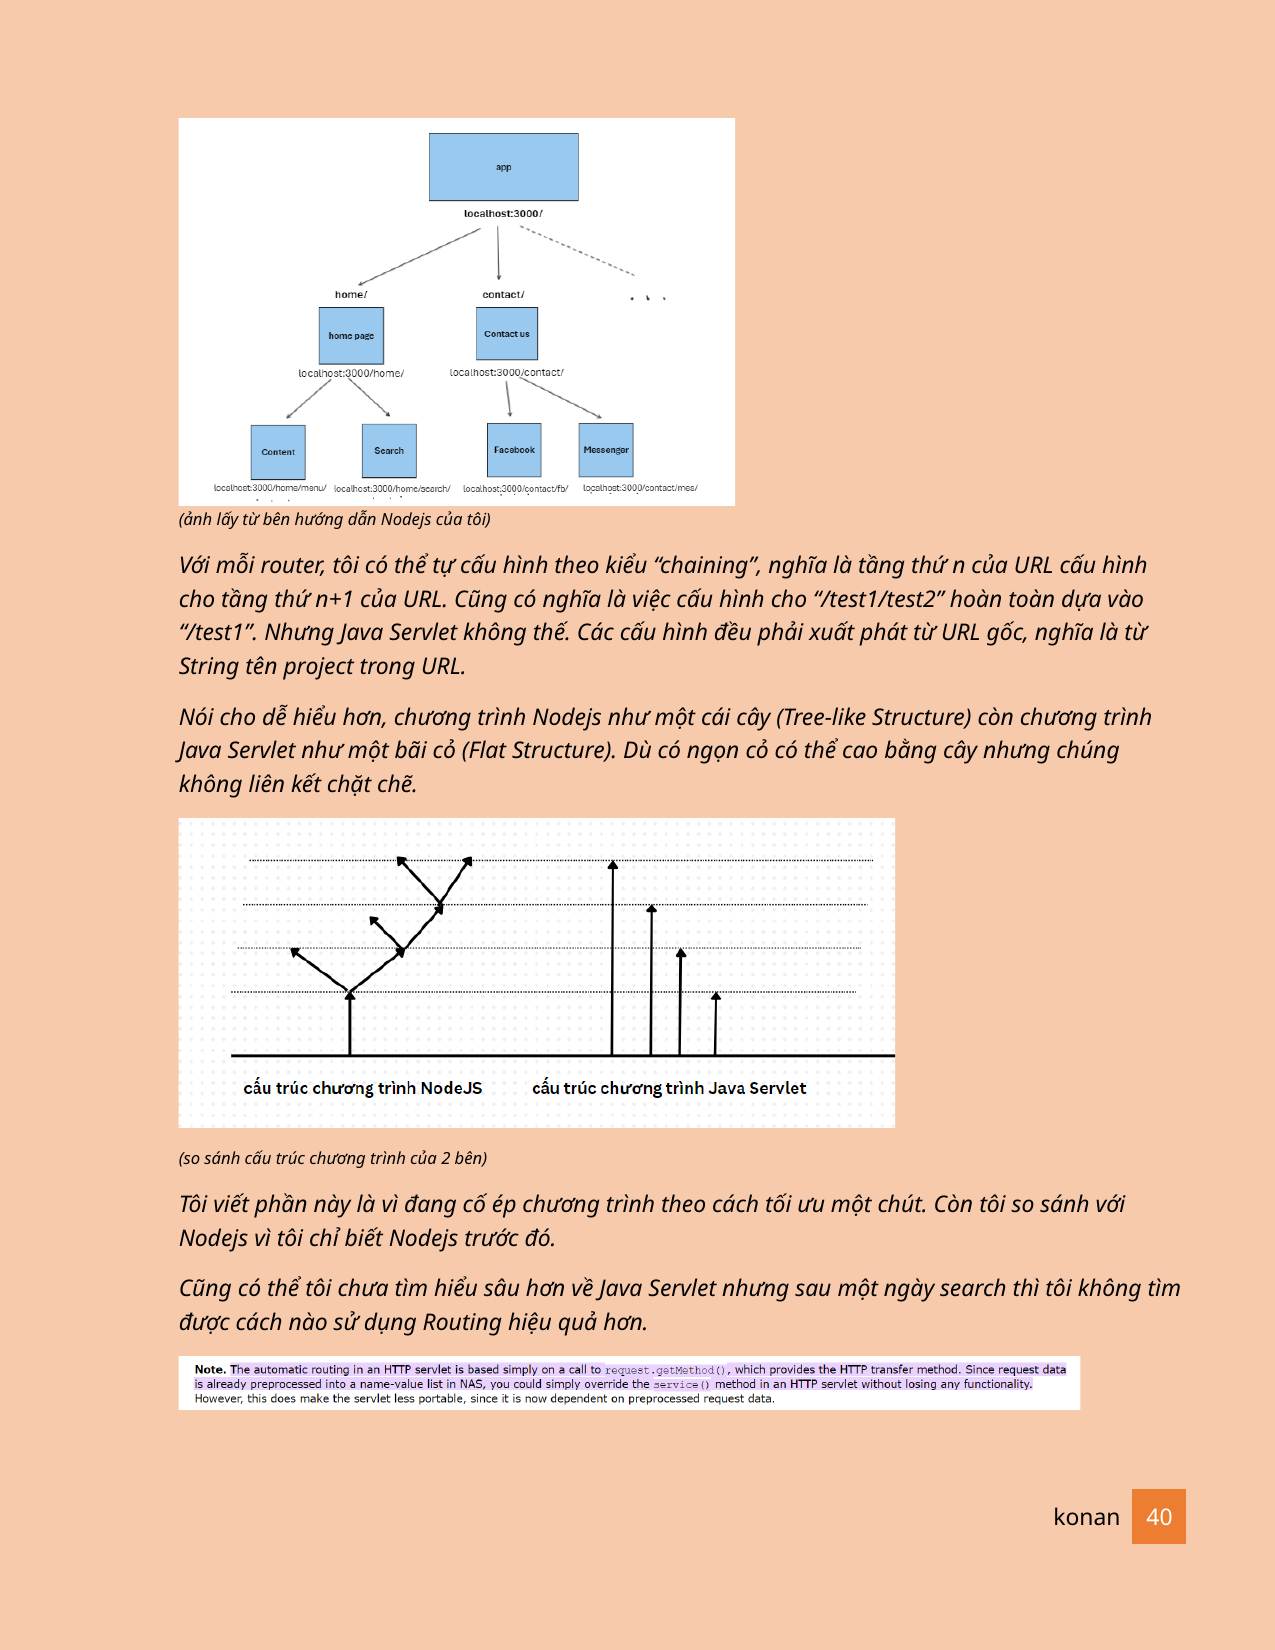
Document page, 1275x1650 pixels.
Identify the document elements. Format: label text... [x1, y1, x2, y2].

picture [178, 118, 736, 506]
text Cũng có thể tôi chưa tìm hiểu sâu hơn về Java Servlet nhưng sau một ngày search thì tôi không tìm được cách nào sử dụng Routing hiệu quả hơn. [178, 1272, 1186, 1337]
list (ảnh lấy từ bên hướng dẫn Nodejs của tôi) [178, 508, 1186, 530]
text (so sánh cấu trúc chương trình của 2 bên) [103, 1147, 1186, 1170]
text Với mỗi router, tôi có thể tự cấu hình theo kiểu “chaining”, nghĩa là tầng thứ n của URL cấu hình cho tầng thứ n+1 của URL. Cũng có nghĩa là việc cấu hình cho “/test1/test2” hoàn toàn dựa vào “/test1”. Nhưng Java Servlet không thế. Các cấu hình đều phải xuất phát từ URL gốc, nghĩa là từ String tên project trong URL. [178, 549, 1186, 681]
text Nói cho dễ hiểu hơn, chương trình Nodejs như một cái cây (Tree-like Structure) còn chương trình Java Servlet như một bãi cỏ (Flat Structure). Dù có ngọn cỏ có thể cao bằng cây nhưng chúng không liên kết chặt chẽ. [178, 701, 1186, 799]
picture [178, 1356, 1081, 1410]
text Tôi viết phần này là vì đang cố ép chương trình theo cách tối ưu một chút. Còn tôi so sánh với Nodejs vì tôi chỉ biết Nodejs trước đó. [178, 1188, 1186, 1253]
picture [178, 818, 896, 1128]
